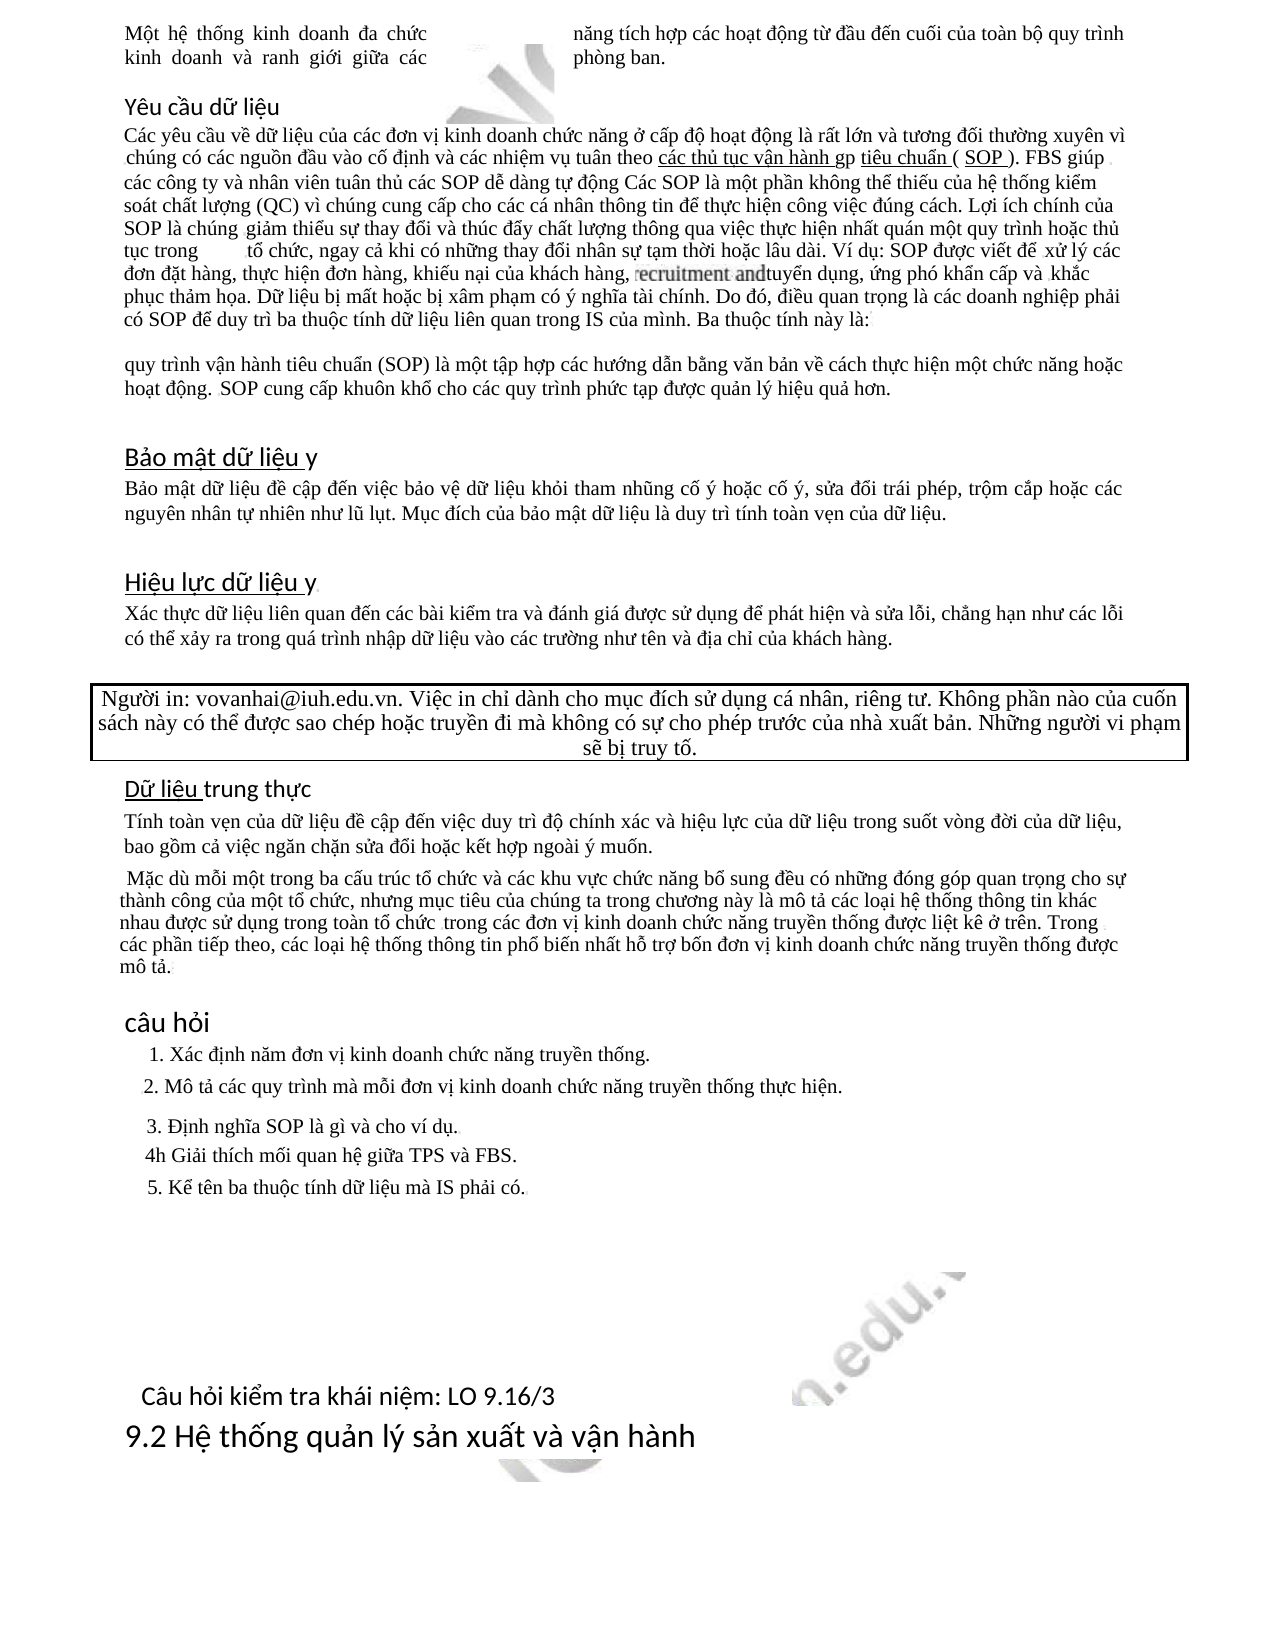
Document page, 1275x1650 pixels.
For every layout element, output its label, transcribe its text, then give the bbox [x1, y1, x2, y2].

picture [792, 1272, 966, 1406]
text Các yêu cầu về dữ liệu của các đơn vị kinh doanh chức năng ở cấp độ hoạt động là rất lớn và tương đối thường xuyên vì chúng có các nguồn đầu vào cố định và các nhiệm vụ tuân theo các thủ tục vận hành gp tiêu chuẩn ( SOP ). FBS giúp các công ty và nhân viên tuân thủ các SOP dễ dàng tự động Các SOP là một phần không thể thiếu của hệ thống kiểm soát chất lượng (QC) vì chúng cung cấp cho các cá nhân thông tin để thực hiện công việc đúng cách. Lợi ích chính của SOP là chúng giảm thiểu sự thay đổi và thúc đẩy chất lượng thông qua việc thực hiện nhất quán một quy trình hoặc thủ tục trong tổ chức, ngay cả khi có những thay đổi nhân sự tạm thời hoặc lâu dài. Ví dụ: SOP được viết để xử lý các đơn đặt hàng, thực hiện đơn hàng, khiếu nại của khách hàng, tuyển dụng, ứng phó khẩn cấp và khắc phục thảm họa. Dữ liệu bị mất hoặc bị xâm phạm có ý nghĩa tài chính. Do đó, điều quan trọng là các doanh nghiệp phải có SOP để duy trì ba thuộc tính dữ liệu liên quan trong IS của mình. Ba thuộc tính này là: [123, 124, 1131, 331]
text 3. Định nghĩa SOP là gì và cho ví dụ. [146, 1114, 1126, 1138]
picture [498, 1459, 602, 1482]
text 4h Giải thích mối quan hệ giữa TPS và FBS. [145, 1143, 1126, 1167]
text 5. Kể tên ba thuộc tính dữ liệu mà IS phải có. [147, 1175, 1126, 1199]
subtitle Bảo mật dữ liệu y [124, 441, 1184, 474]
text Câu hỏi kiểm tra khái niệm: LO 9.16/3 [94, 1273, 1184, 1413]
text Tính toàn vẹn của dữ liệu đề cập đến việc duy trì độ chính xác và hiệu lực của dữ liệu trong suốt vòng đời của dữ liệu, bao gồm cả việc ngăn chặn sửa đổi hoặc kết hợp ngoài ý muốn. [124, 809, 1126, 858]
subtitle Yêu cầu dữ liệu [124, 91, 446, 121]
subtitle câu hỏi [124, 1004, 1184, 1039]
text quy trình vận hành tiêu chuẩn (SOP) là một tập hợp các hướng dẫn bằng văn bản về cách thực hiện một chức năng hoặc hoạt động. SOP cung cấp khuôn khổ cho các quy trình phức tạp được quản lý hiệu quả hơn. [124, 352, 1126, 400]
subtitle Hiệu lực dữ liệu y [124, 566, 1184, 598]
text Người in: vovanhai@iuh.edu.vn. Việc in chỉ dành cho mục đích sử dụng cá nhân, riêng tư. Không phần nào của cuốn sách này có thể được sao chép hoặc truyền đi mà không có sự cho phép trước của nhà xuất bản. Những người vi phạm sẽ bị truy tố. [93, 686, 1186, 760]
text Một hệ thống kinh doanh đa chức năng tích hợp các hoạt động từ đầu đến cuối của toàn bộ quy trình kinh doanh và ranh giới giữa các phòng ban. [124, 21, 1126, 69]
text 1. Xác định năm đơn vị kinh doanh chức năng truyền thống. [148, 1042, 1126, 1066]
text Bảo mật dữ liệu đề cập đến việc bảo vệ dữ liệu khỏi tham nhũng cố ý hoặc cố ý, sửa đổi trái phép, trộm cắp hoặc các nguyên nhân tự nhiên như lũ lụt. Mục đích của bảo mật dữ liệu là duy trì tính toàn vẹn của dữ liệu. [124, 476, 1126, 525]
subtitle 9.2 Hệ thống quản lý sản xuất và vận hành [124, 1415, 1184, 1456]
picture [446, 44, 555, 124]
subtitle Dữ liệu trung thực [124, 773, 1184, 803]
text 2. Mô tả các quy trình mà mỗi đơn vị kinh doanh chức năng truyền thống thực hiện. [141, 1074, 1126, 1101]
picture [870, 311, 874, 326]
text Xác thực dữ liệu liên quan đến các bài kiểm tra và đánh giá được sử dụng để phát hiện và sửa lỗi, chẳng hạn như các lỗi có thể xảy ra trong quá trình nhập dữ liệu vào các trường như tên và địa chỉ của khách hàng. [124, 601, 1126, 650]
text Mặc dù mỗi một trong ba cấu trúc tổ chức và các khu vực chức năng bổ sung đều có những đóng góp quan trọng cho sự thành công của một tổ chức, nhưng mục tiêu của chúng ta trong chương này là mô tả các loại hệ thống thông tin khác nhau được sử dụng trong toàn tổ chức trong các đơn vị kinh doanh chức năng truyền thống được liệt kê ở trên. Trong các phần tiếp theo, các loại hệ thống thông tin phổ biến nhất hỗ trợ bốn đơn vị kinh doanh chức năng truyền thống được mô tả. [119, 868, 1128, 978]
picture [635, 264, 766, 281]
